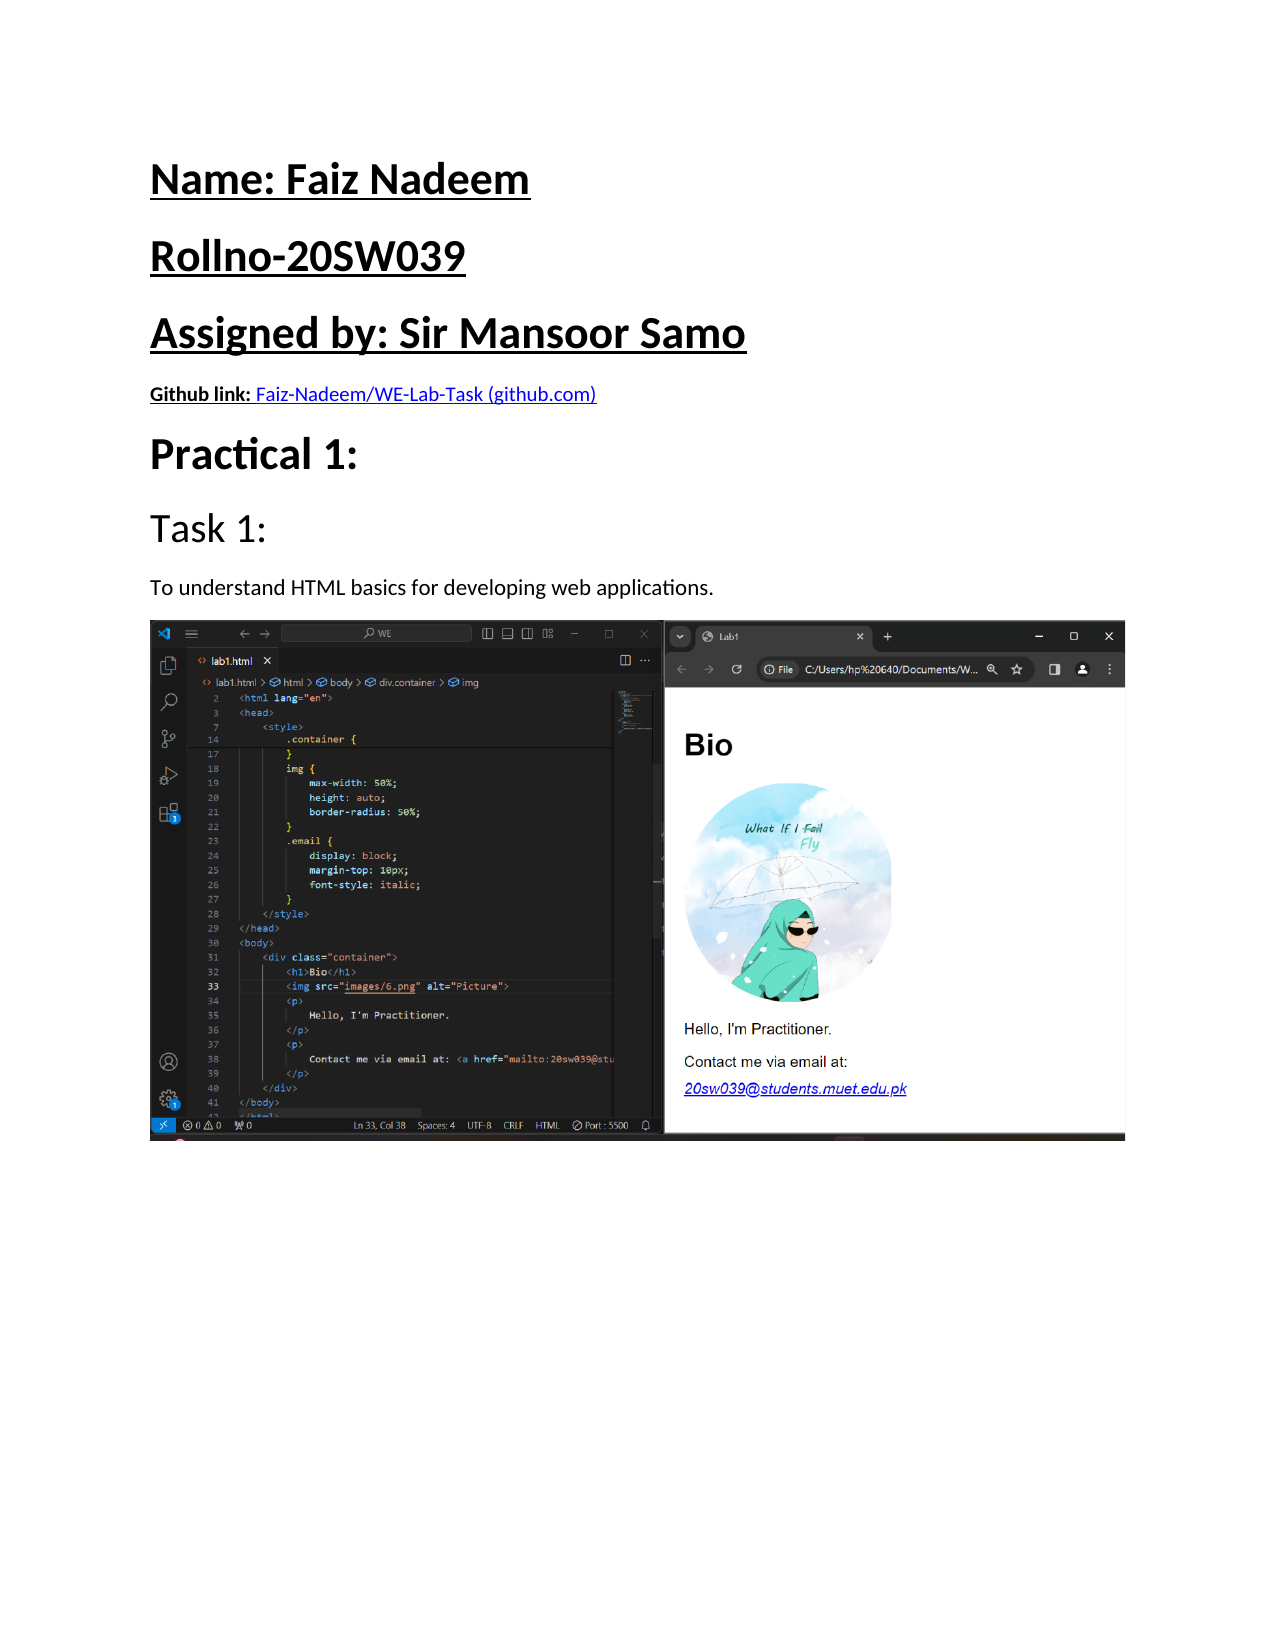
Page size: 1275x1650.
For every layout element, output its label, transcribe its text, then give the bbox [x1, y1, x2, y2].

picture [150, 620, 1125, 1141]
text To understand HTML basics for developing web applications. [150, 573, 1125, 602]
text Assigned by: Sir Mansoor Samo [150, 304, 1125, 360]
text Name: Faiz Nadeem [150, 150, 1125, 206]
text Practical 1: [150, 425, 1125, 481]
text Rollno-20SW039 [150, 227, 1125, 283]
text Task 1: [150, 502, 1125, 553]
text Github link: Faiz-Nadeem/WE-Lab-Task (github.com) [150, 381, 1125, 406]
